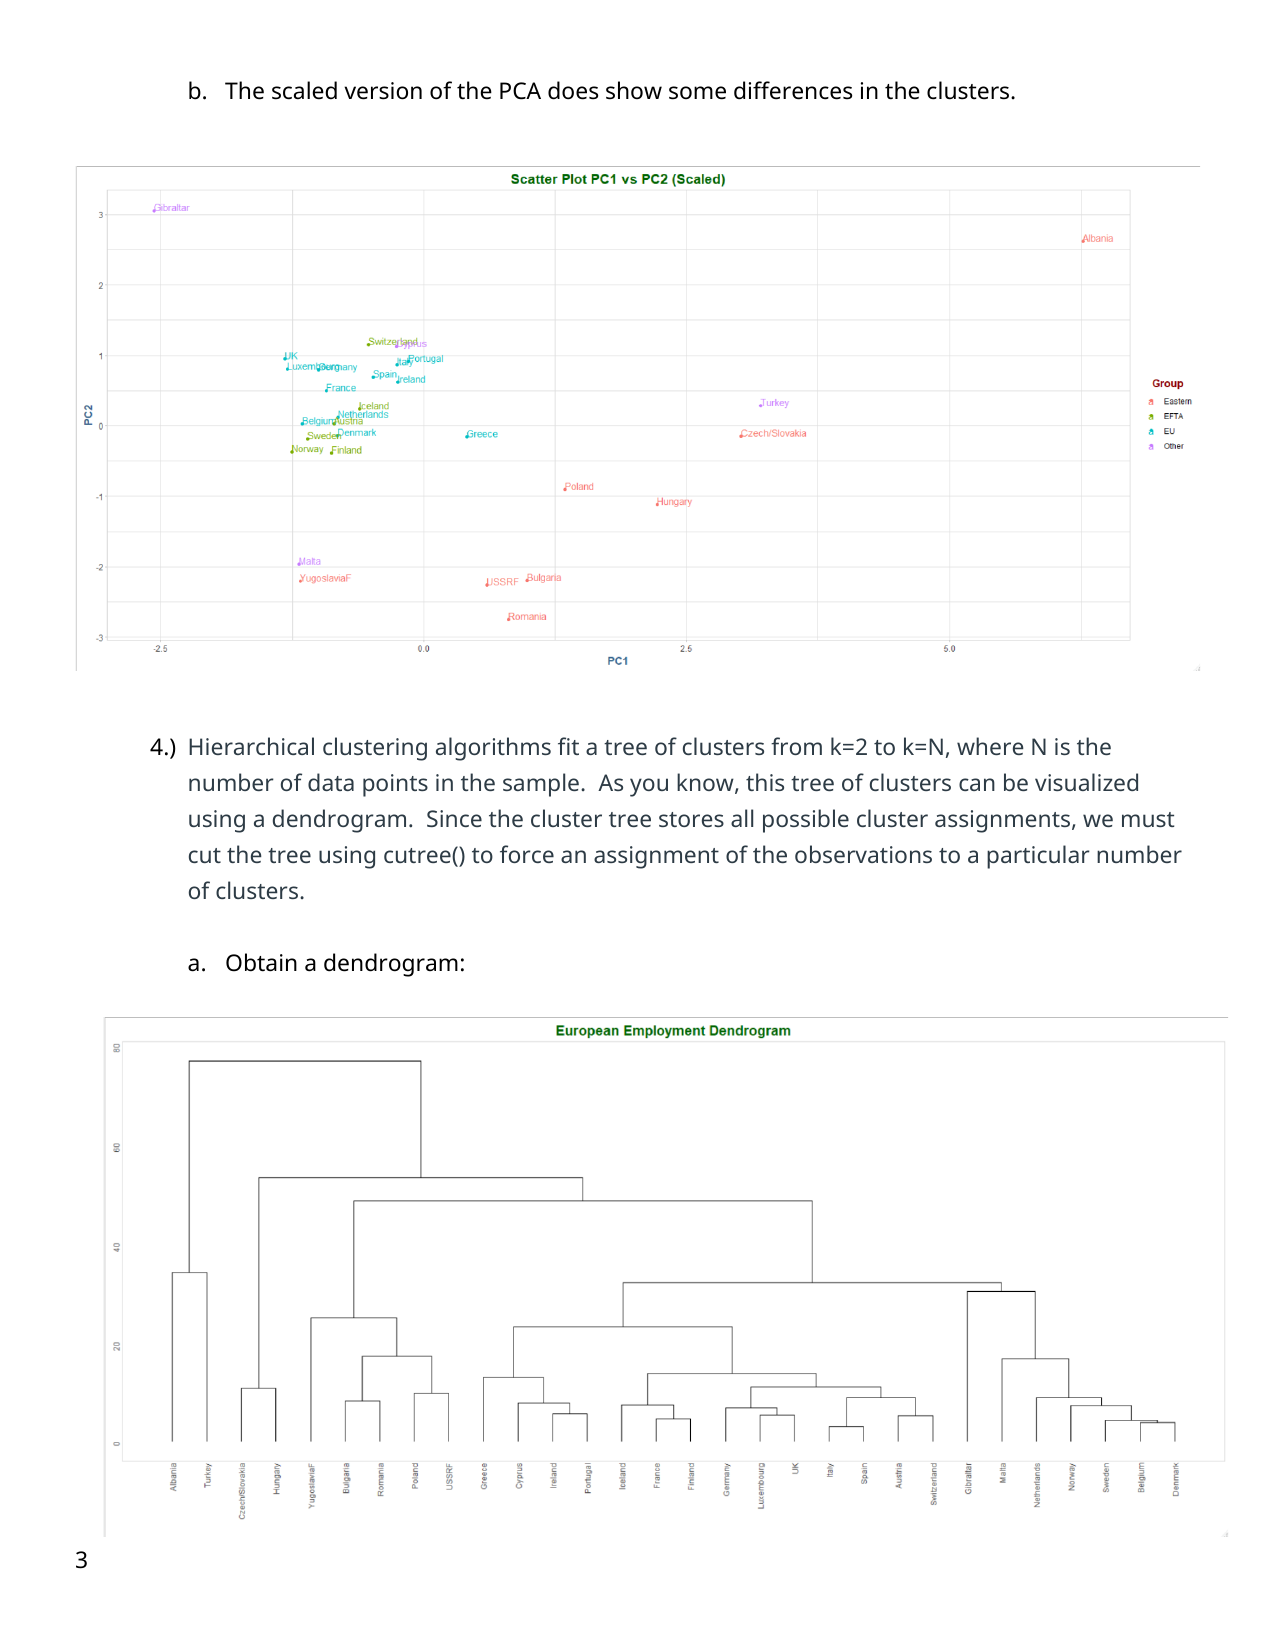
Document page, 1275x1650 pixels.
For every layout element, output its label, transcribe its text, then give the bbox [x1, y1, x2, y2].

picture [75, 166, 1200, 671]
list Hierarchical clustering algorithms fit a tree of clusters from k=2 to k=N, where N is the number of data points in the sample. As you know, this tree of clusters can be visualized using a dendrogram. Since the cluster tree stores all possible cluster assignments, we must cut the tree using cutree() to force an assignment of the observations to a particular number of clusters. [150, 731, 1200, 906]
list Obtain a dendrogram: [187, 947, 1200, 978]
picture [103, 1017, 1229, 1537]
list The scaled version of the PCA does show some differences in the clusters. [187, 75, 1200, 106]
